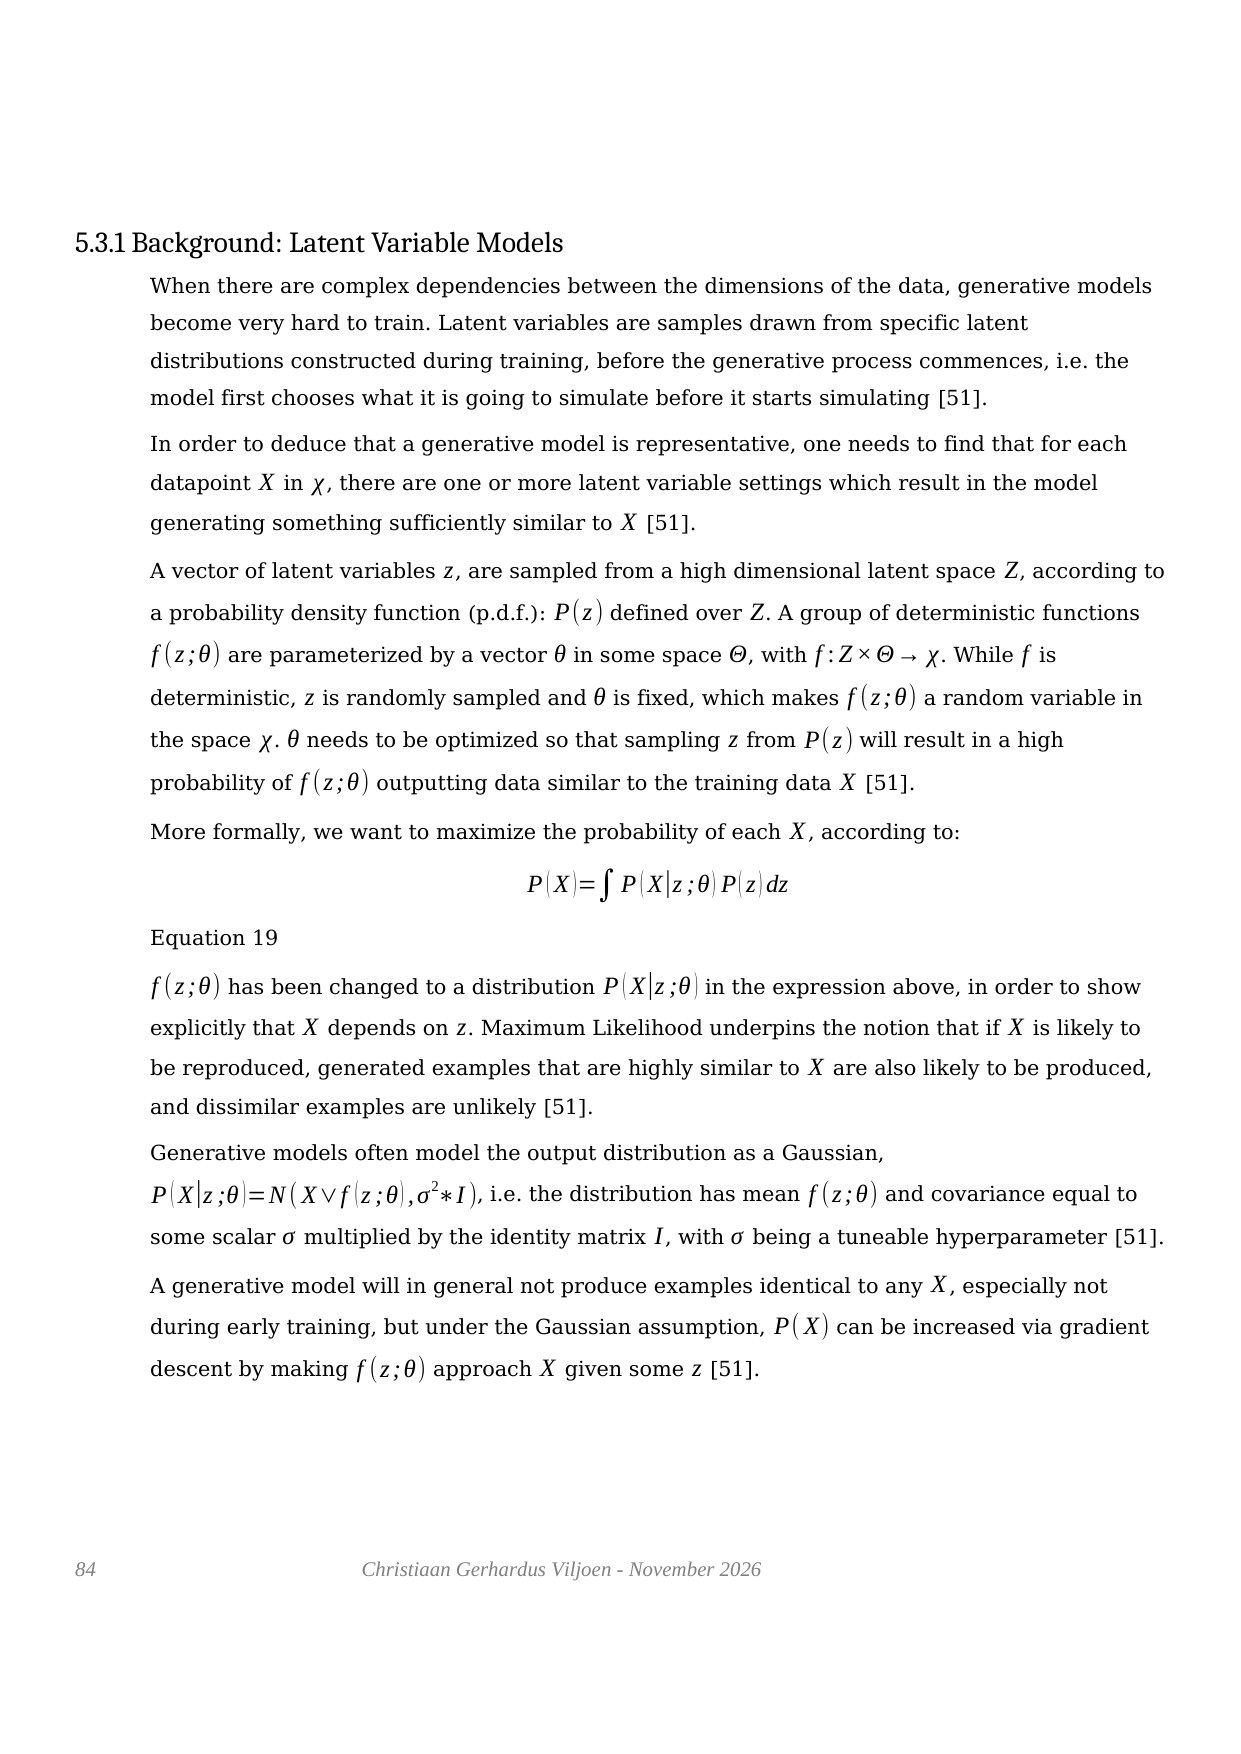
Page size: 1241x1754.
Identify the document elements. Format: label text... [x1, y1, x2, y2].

text More formally, we want to maximize the probability of each , according to: [150, 818, 1165, 846]
text has been changed to a distribution in the expression above, in order to show explicitly that depends on . Maximum Likelihood underpins the notion that if is likely to be reproduced, generated examples that are highly similar to are also likely to be produced, and dissimilar examples are unlikely . [150, 971, 1165, 1119]
text Generative models often model the output distribution as a Gaussian, , i.e. the distribution has mean and covariance equal to some scalar multiplied by the identity matrix , with being a tuneable hyperparameter . [150, 1140, 1165, 1250]
text A vector of latent variables , are sampled from a high dimensional latent space , according to a probability density function (p.d.f.): defined over . A group of deterministic functions are parameterized by a vector in some space , with . While is deterministic, is randomly sampled and is fixed, which makes a random variable in the space . needs to be optimized so that sampling from will result in a high probability of outputting data similar to the training data . [150, 557, 1165, 797]
text When there are complex dependencies between the dimensions of the data, generative models become very hard to train. Latent variables are samples drawn from specific latent distributions constructed during training, before the generative process commences, i.e. the model first chooses what it is going to simulate before it starts simulating . [150, 273, 1165, 410]
text Equation 19 [150, 925, 1165, 950]
text A generative model will in general not produce examples identical to any , especially not during early training, but under the Gaussian assumption, can be increased via gradient descent by making approach given some . [150, 1271, 1165, 1384]
subtitle Background: Latent Variable Models [75, 227, 1165, 260]
text In order to deduce that a generative model is representative, one needs to find that for each datapoint in , there are one or more latent variable settings which result in the model generating something sufficiently similar to . [150, 431, 1165, 536]
